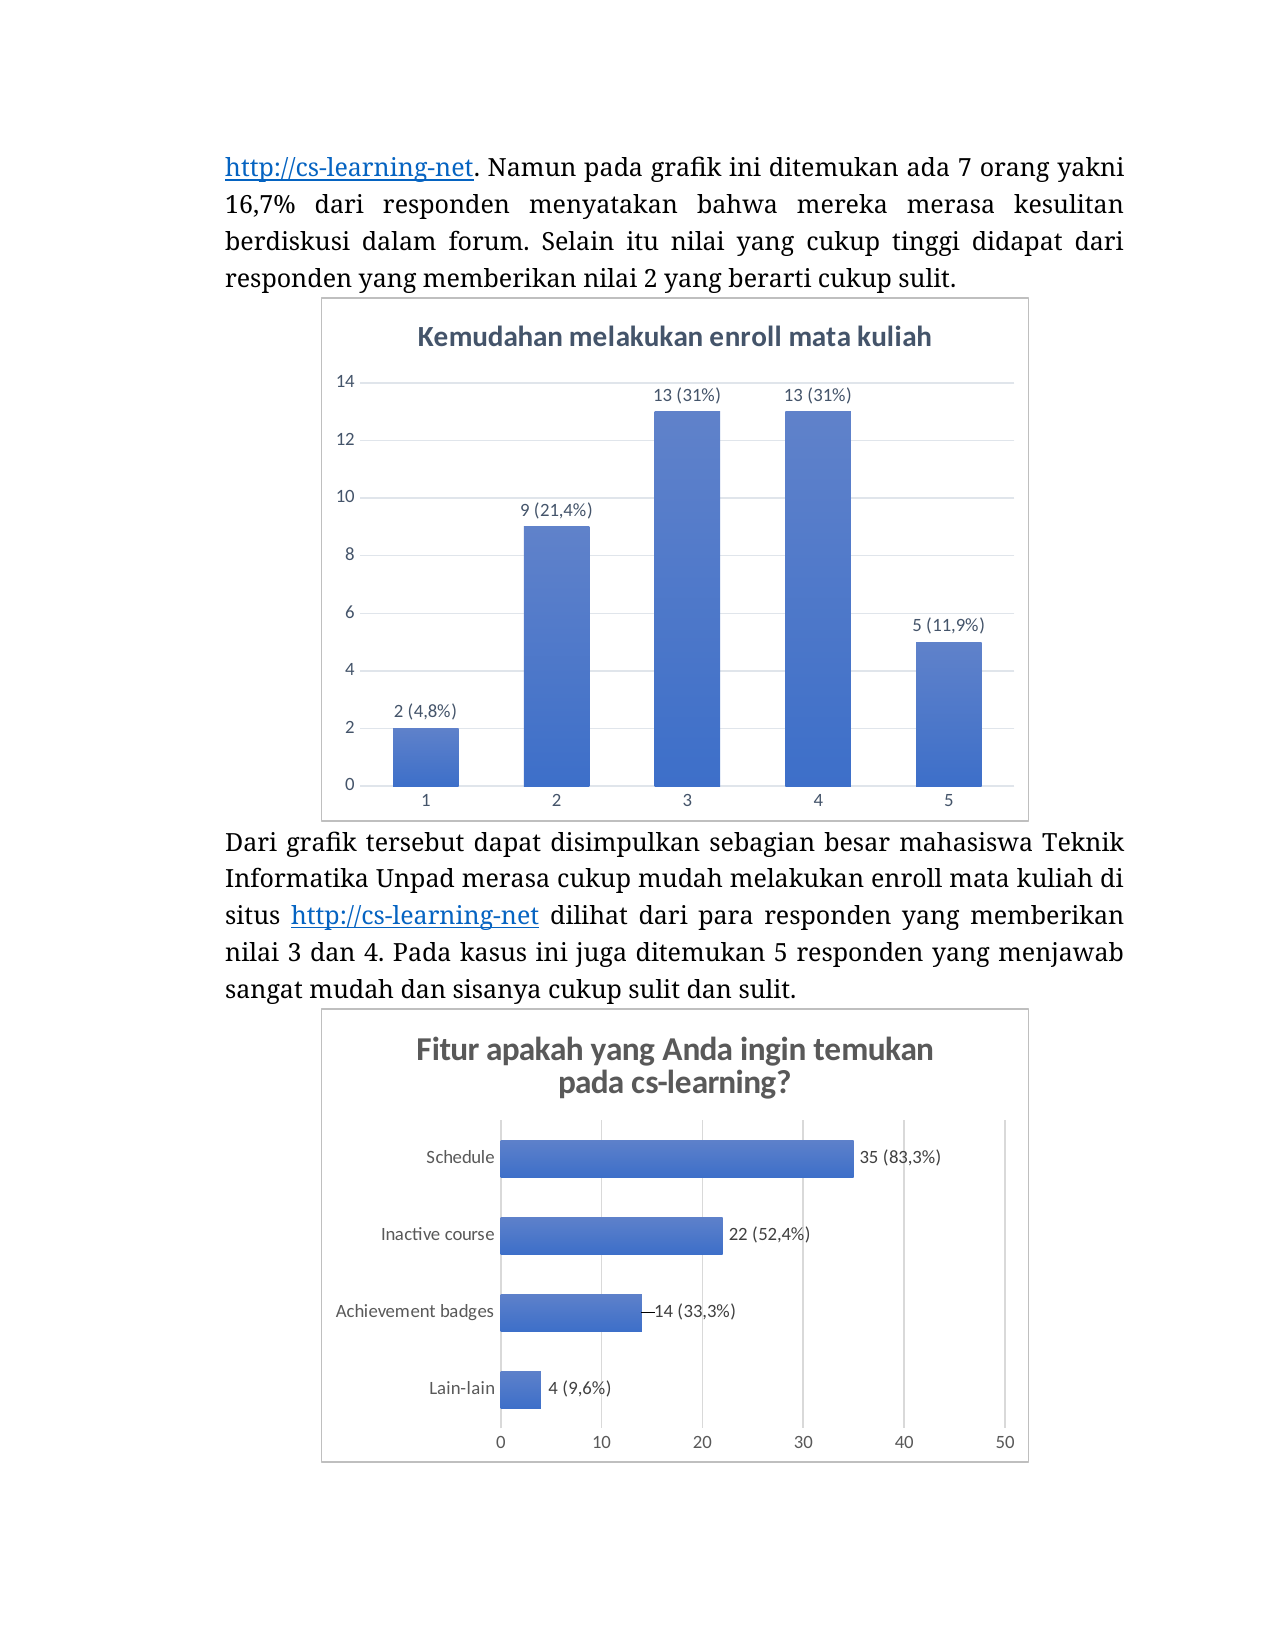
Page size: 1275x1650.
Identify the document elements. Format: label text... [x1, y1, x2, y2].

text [225, 150, 1125, 294]
text Dari grafik tersebut dapat disimpulkan sebagian besar mahasiswa Teknik Informatika Unpad merasa cukup mudah melakukan enroll mata kuliah di situs http://cs-learning-net dilihat dari para responden yang memberikan nilai 3 dan 4. Pada kasus ini juga ditemukan 5 responden yang menjawab sangat mudah dan sisanya cukup sulit dan sulit. [225, 824, 1125, 1005]
